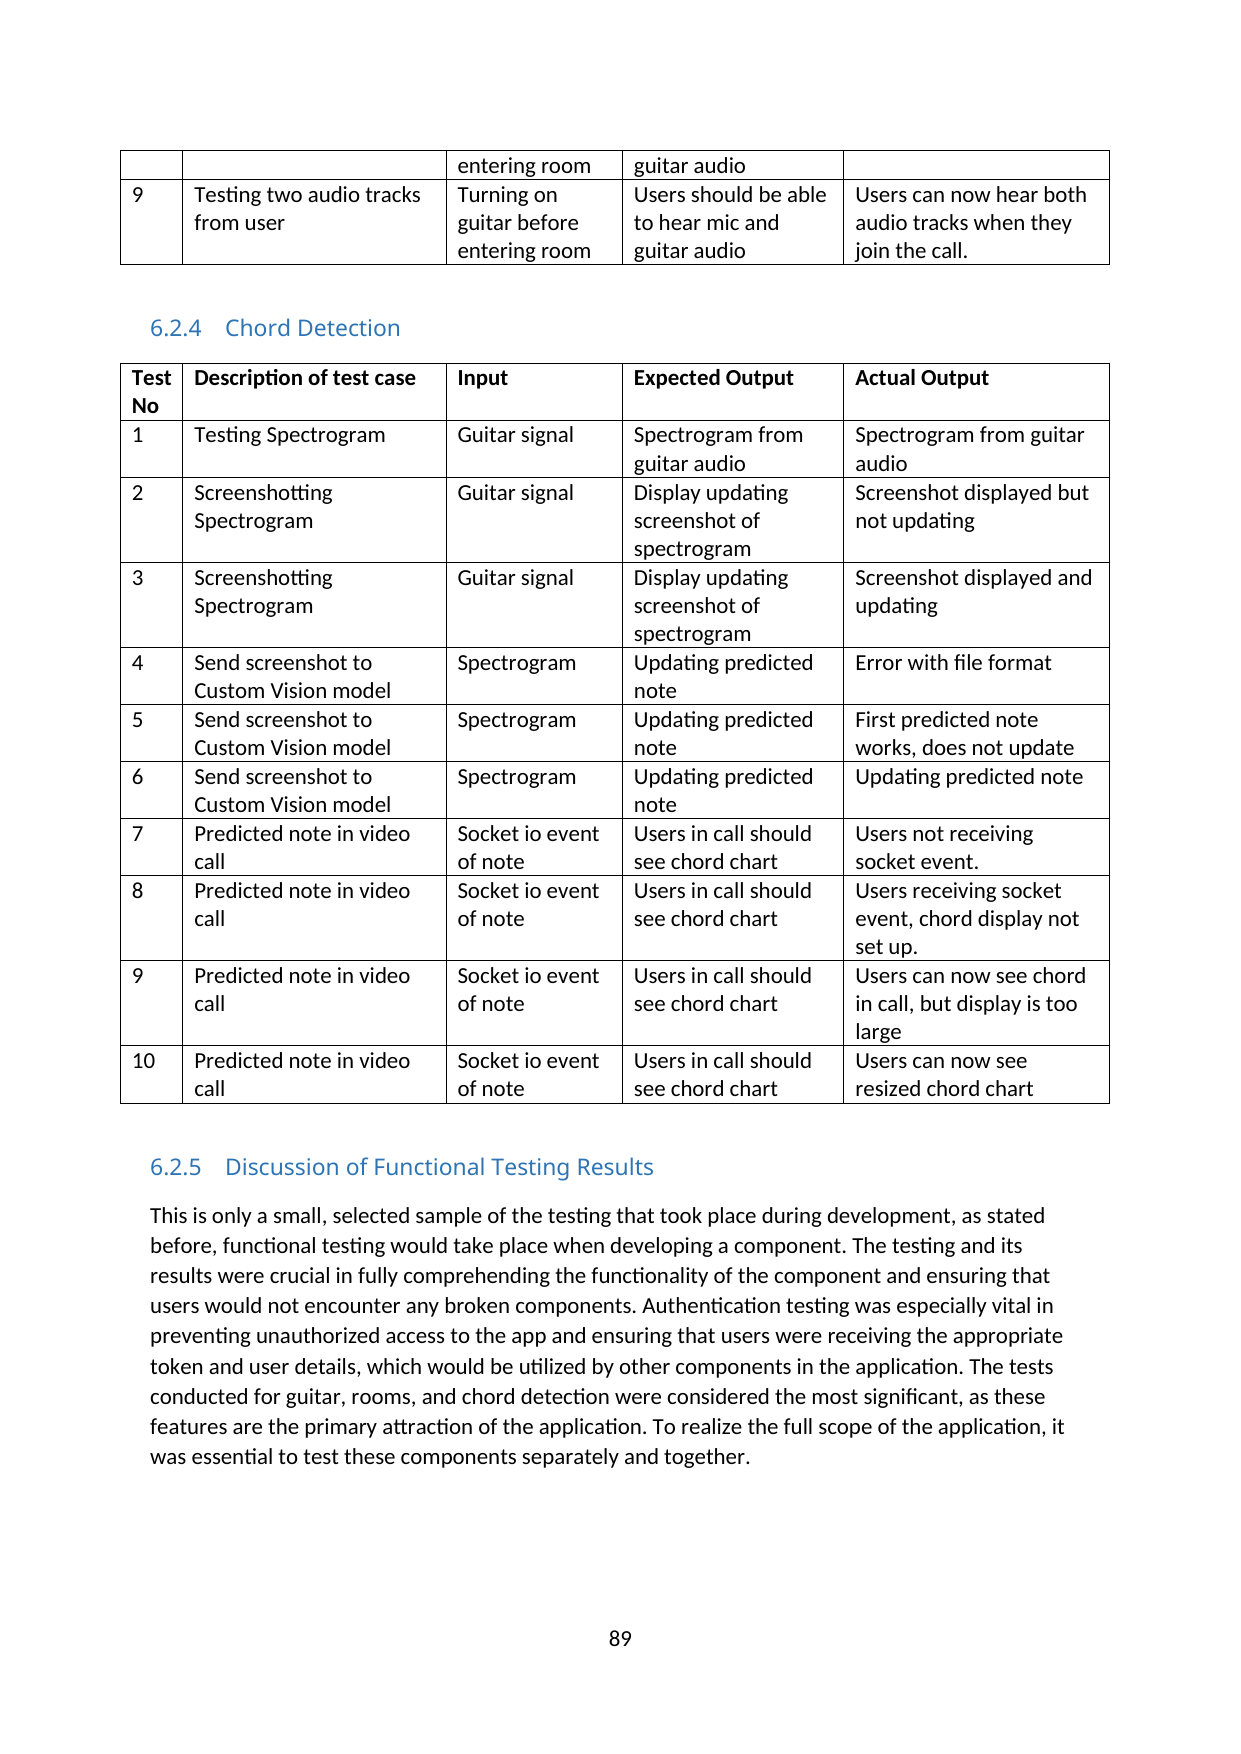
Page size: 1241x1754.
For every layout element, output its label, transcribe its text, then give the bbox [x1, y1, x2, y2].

table_header Description of test case [183, 364, 446, 419]
table_cell Updating predicted note [844, 762, 1109, 818]
table_header Test No [121, 364, 182, 419]
table_cell Users can now see resized chord chart [844, 1046, 1109, 1102]
table_cell Turning on guitar before entering room [447, 180, 622, 264]
table_cell 9 [121, 961, 182, 1045]
table_cell Socket io event of note [447, 1046, 622, 1102]
table_cell 10 [121, 1046, 182, 1102]
table_cell Guitar signal [447, 478, 622, 562]
table_cell 2 [121, 478, 182, 562]
table_cell Screenshotting Spectrogram [183, 563, 446, 647]
table_cell Users can now hear both audio tracks when they join the call. [844, 180, 1109, 264]
table_cell Users in call should see chord chart [623, 819, 843, 875]
subtitle Chord Detection [150, 312, 1090, 343]
table_cell Updating predicted note [623, 648, 843, 704]
table_cell Users in call should see chord chart [623, 876, 843, 960]
table_cell Display updating screenshot of spectrogram [623, 563, 843, 647]
table_cell Updating predicted note [623, 762, 843, 818]
table_cell Users should be able to hear mic and guitar audio [623, 180, 843, 264]
table_cell Socket io event of note [447, 819, 622, 875]
table_cell Predicted note in video call [183, 876, 446, 960]
table_cell 8 [121, 876, 182, 960]
table_cell Spectrogram [447, 648, 622, 704]
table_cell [183, 151, 446, 179]
table_header Expected Output [623, 364, 843, 419]
table_cell Spectrogram [447, 762, 622, 818]
table_cell Testing Spectrogram [183, 421, 446, 477]
table_cell Predicted note in video call [183, 819, 446, 875]
table_cell Guitar signal [447, 421, 622, 477]
table_cell Updating predicted note [623, 705, 843, 761]
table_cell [623, 151, 843, 179]
table_cell 8 [121, 151, 182, 179]
table_cell Spectrogram from guitar audio [844, 421, 1109, 477]
table_cell 5 [121, 705, 182, 761]
table_cell Users in call should see chord chart [623, 961, 843, 1045]
table_cell 9 [121, 180, 182, 264]
table_cell Spectrogram from guitar audio [623, 421, 843, 477]
table_cell Predicted note in video call [183, 961, 446, 1045]
table_cell 7 [121, 819, 182, 875]
table_cell Display updating screenshot of spectrogram [623, 478, 843, 562]
table_cell Socket io event of note [447, 961, 622, 1045]
table_cell 6 [121, 762, 182, 818]
table_cell Send screenshot to Custom Vision model [183, 648, 446, 704]
table_cell Guitar signal [447, 563, 622, 647]
table_cell Send screenshot to Custom Vision model [183, 705, 446, 761]
table_cell Error with file format [844, 648, 1109, 704]
table_cell Send screenshot to Custom Vision model [183, 762, 446, 818]
table_header Actual Output [844, 364, 1109, 419]
table_cell Screenshotting Spectrogram [183, 478, 446, 562]
table_cell 3 [121, 563, 182, 647]
table_cell Users not receiving socket event. [844, 819, 1109, 875]
table_cell Users in call should see chord chart [623, 1046, 843, 1102]
table_cell 1 [121, 421, 182, 477]
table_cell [447, 151, 622, 179]
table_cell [844, 151, 1109, 179]
table_cell 4 [121, 648, 182, 704]
table_cell Users can now see chord in call, but display is too large [844, 961, 1109, 1045]
table_cell First predicted note works, does not update [844, 705, 1109, 761]
subtitle Discussion of Functional Testing Results [150, 1150, 1090, 1182]
text This is only a small, selected sample of the testing that took place during development, as stated before, functional testing would take place when developing a component. The testing and its results were crucial in fully comprehending the functionality of the component and ensuring that users would not encounter any broken components. Authentication testing was especially vital in preventing unauthorized access to the app and ensuring that users were receiving the appropriate token and user details, which would be utilized by other components in the application. The tests conducted for guitar, rooms, and chord detection were considered the most significant, as these features are the primary attraction of the application. To realize the full scope of the application, it was essential to test these components separately and together. [150, 1201, 1090, 1471]
table_cell Socket io event of note [447, 876, 622, 960]
table_cell Predicted note in video call [183, 1046, 446, 1102]
table_cell Testing two audio tracks from user [183, 180, 446, 264]
table_cell Spectrogram [447, 705, 622, 761]
table_header Input [447, 364, 622, 419]
table_cell Screenshot displayed and updating [844, 563, 1109, 647]
table_cell Screenshot displayed but not updating [844, 478, 1109, 562]
table_cell Users receiving socket event, chord display not set up. [844, 876, 1109, 960]
